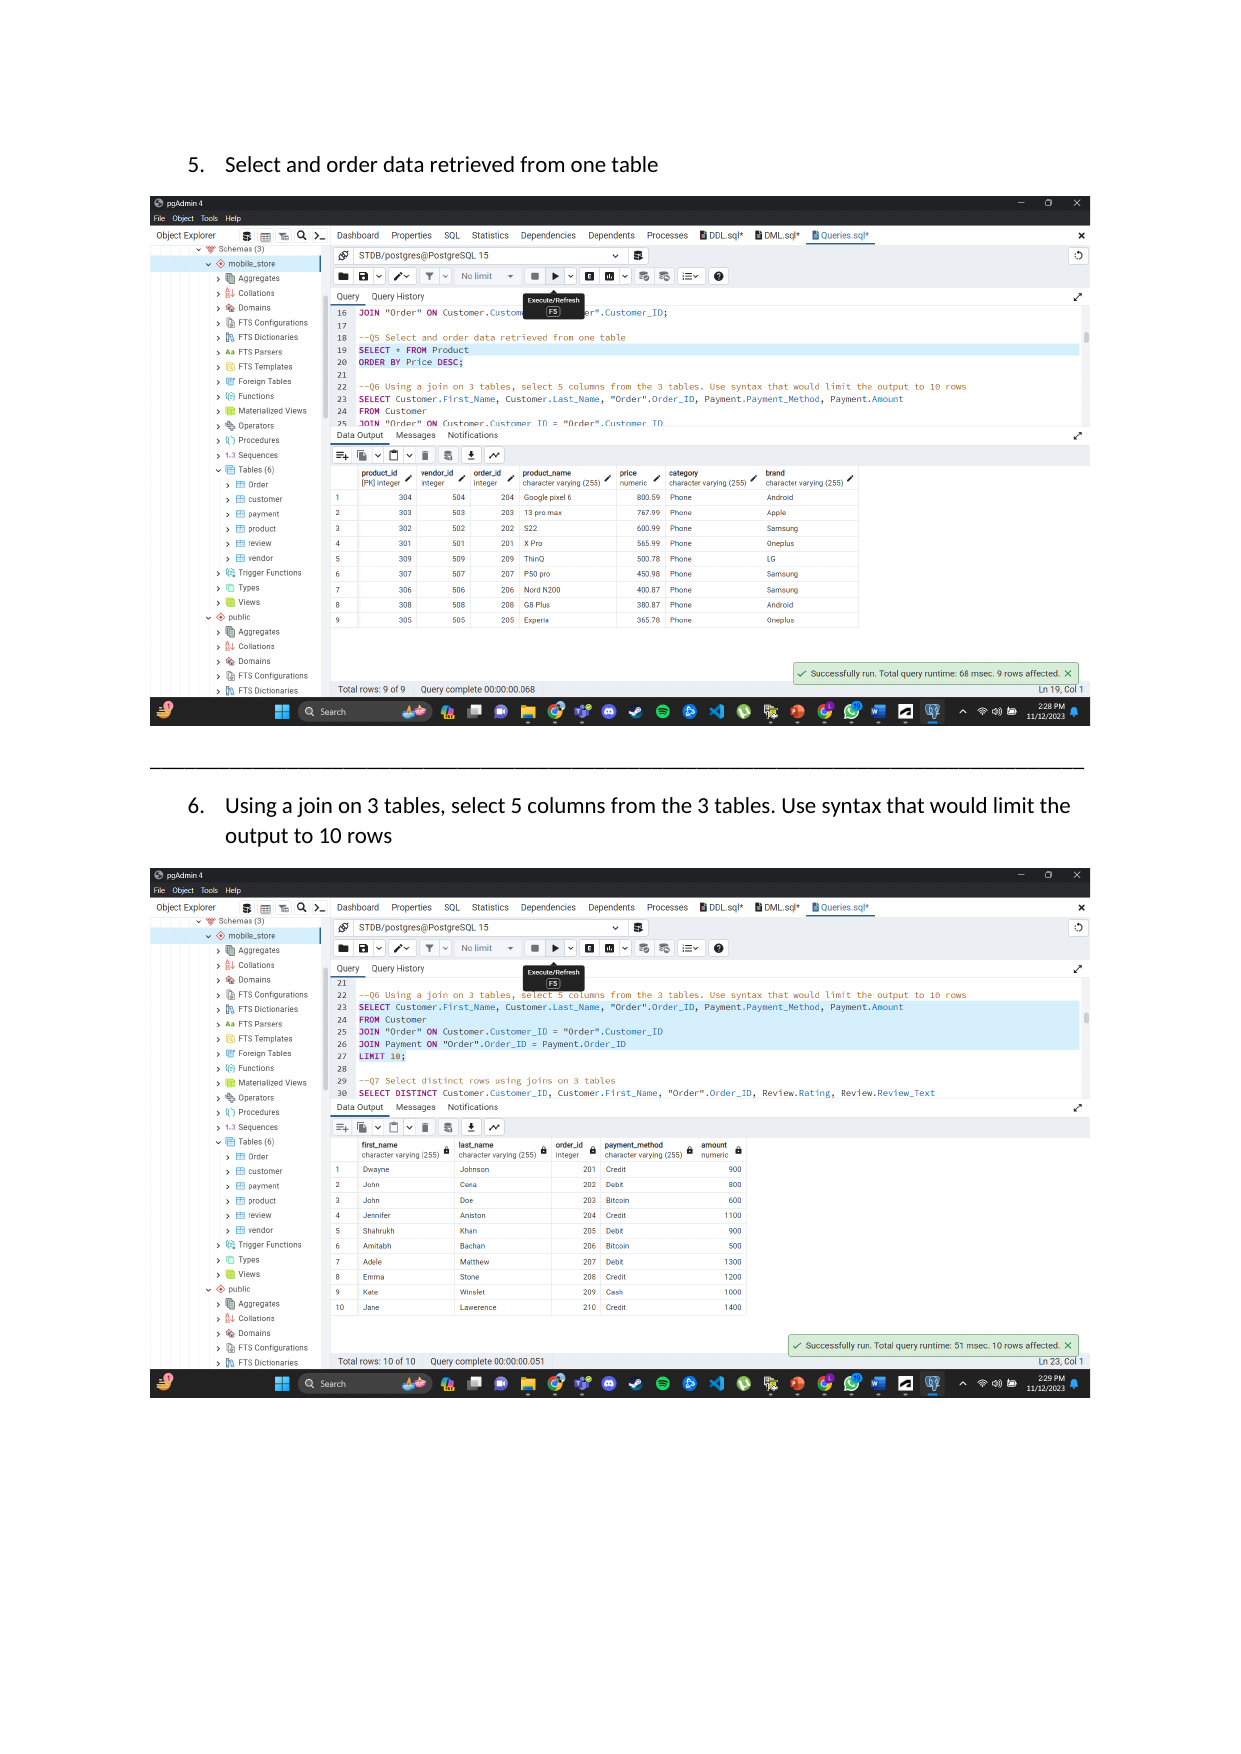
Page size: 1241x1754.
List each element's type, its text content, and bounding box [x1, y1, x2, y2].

list Select and order data retrieved from one table [187, 150, 1090, 178]
text __________________________________________________________________________________ [150, 744, 1090, 773]
list Using a join on 3 tables, select 5 columns from the 3 tables. Use syntax that would limit the output to 10 rows [187, 791, 1090, 850]
picture [150, 868, 1091, 1398]
picture [150, 196, 1091, 726]
